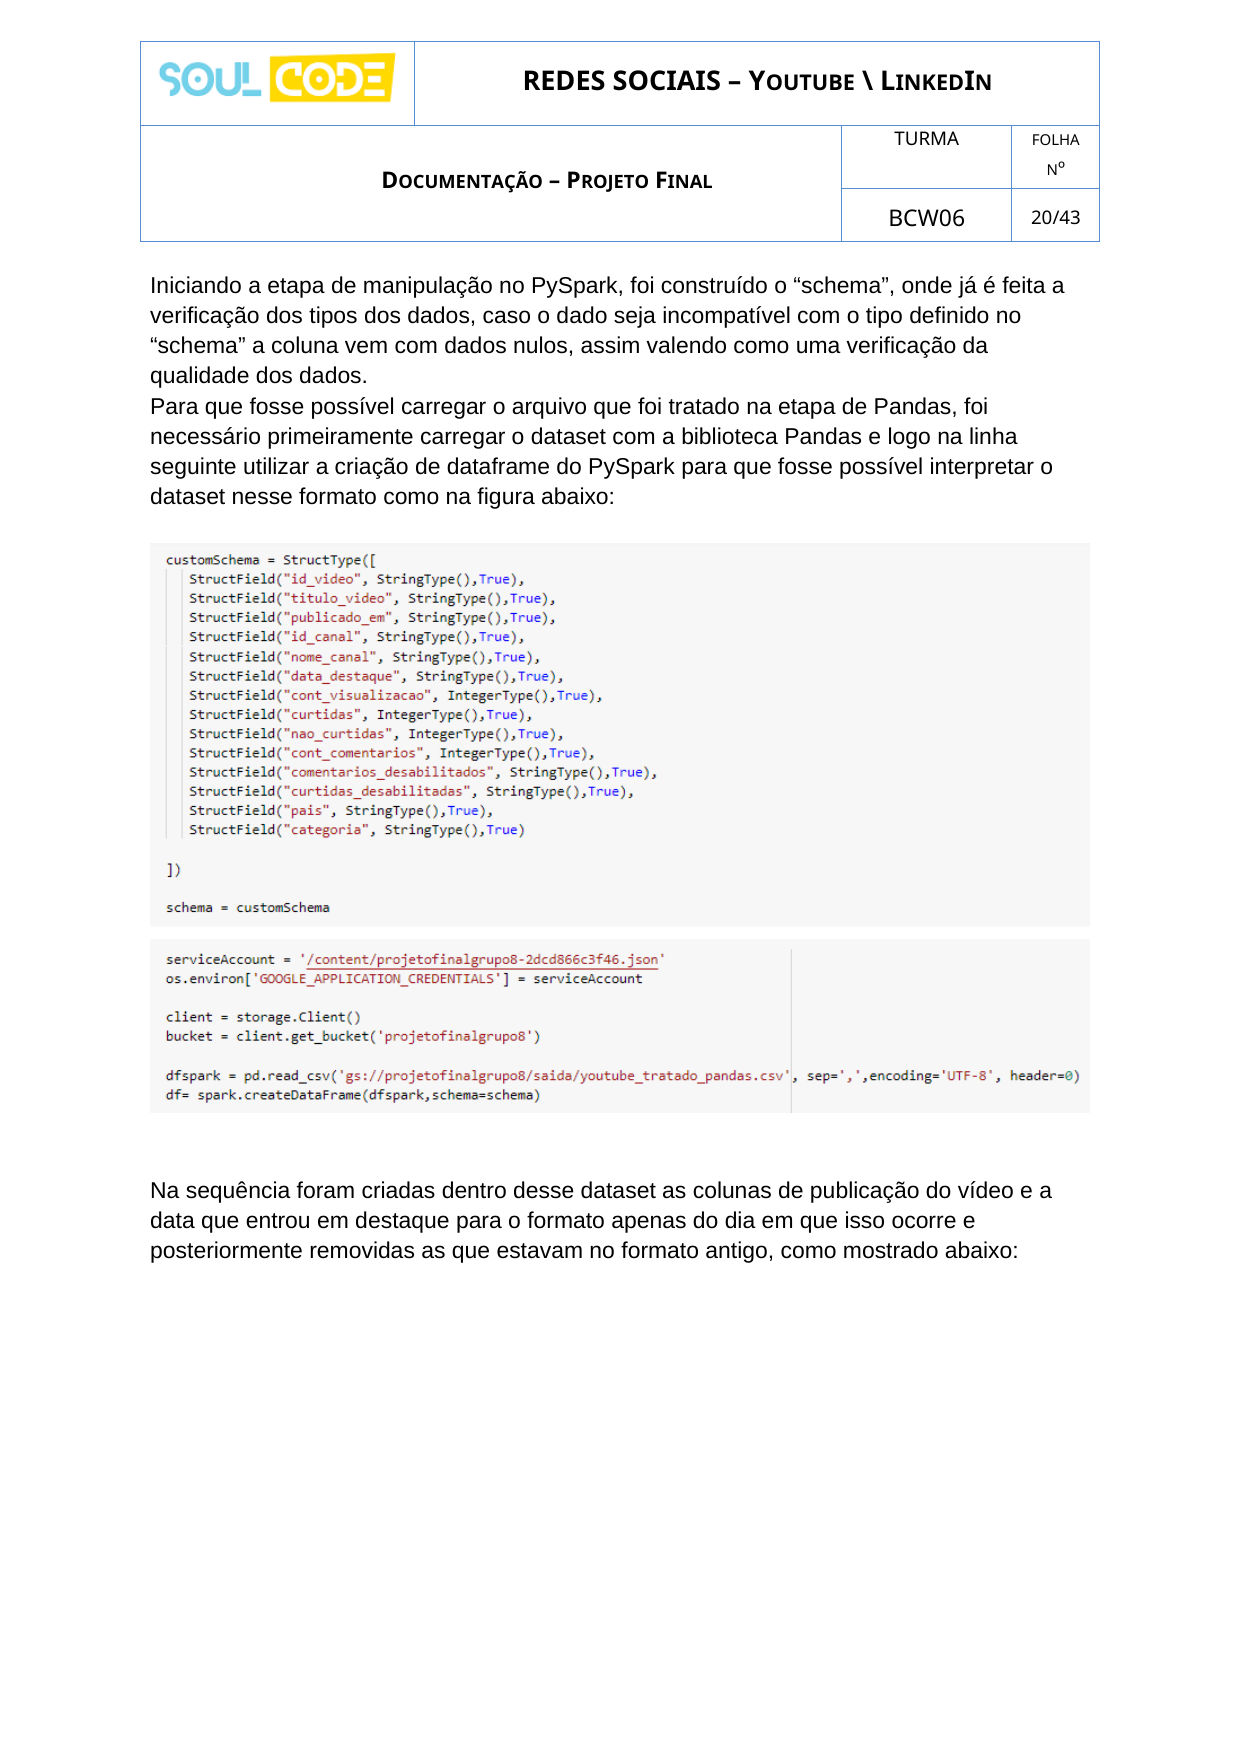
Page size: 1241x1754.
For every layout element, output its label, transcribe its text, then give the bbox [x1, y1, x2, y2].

text Iniciando a etapa de manipulação no PySpark, foi construído o “schema”, onde já é feita a verificação dos tipos dos dados, caso o dado seja incompatível com o tipo definido no “schema” a coluna vem com dados nulos, assim valendo como uma verificação da qualidade dos dados. [150, 272, 1090, 389]
text Para que fosse possível carregar o arquivo que foi tratado na etapa de Pandas, foi necessário primeiramente carregar o dataset com a biblioteca Pandas e logo na linha seguinte utilizar a criação de dataframe do PySpark para que fosse possível interpretar o dataset nesse formato como na figura abaixo: [150, 393, 1090, 509]
picture [150, 543, 1091, 1113]
picture [151, 48, 404, 110]
text Na sequência foram criadas dentro desse dataset as colunas de publicação do vídeo e a data que entrou em destaque para o formato apenas do dia em que isso ocorre e posteriormente removidas as que estavam no formato antigo, como mostrado abaixo: [150, 1177, 1090, 1263]
